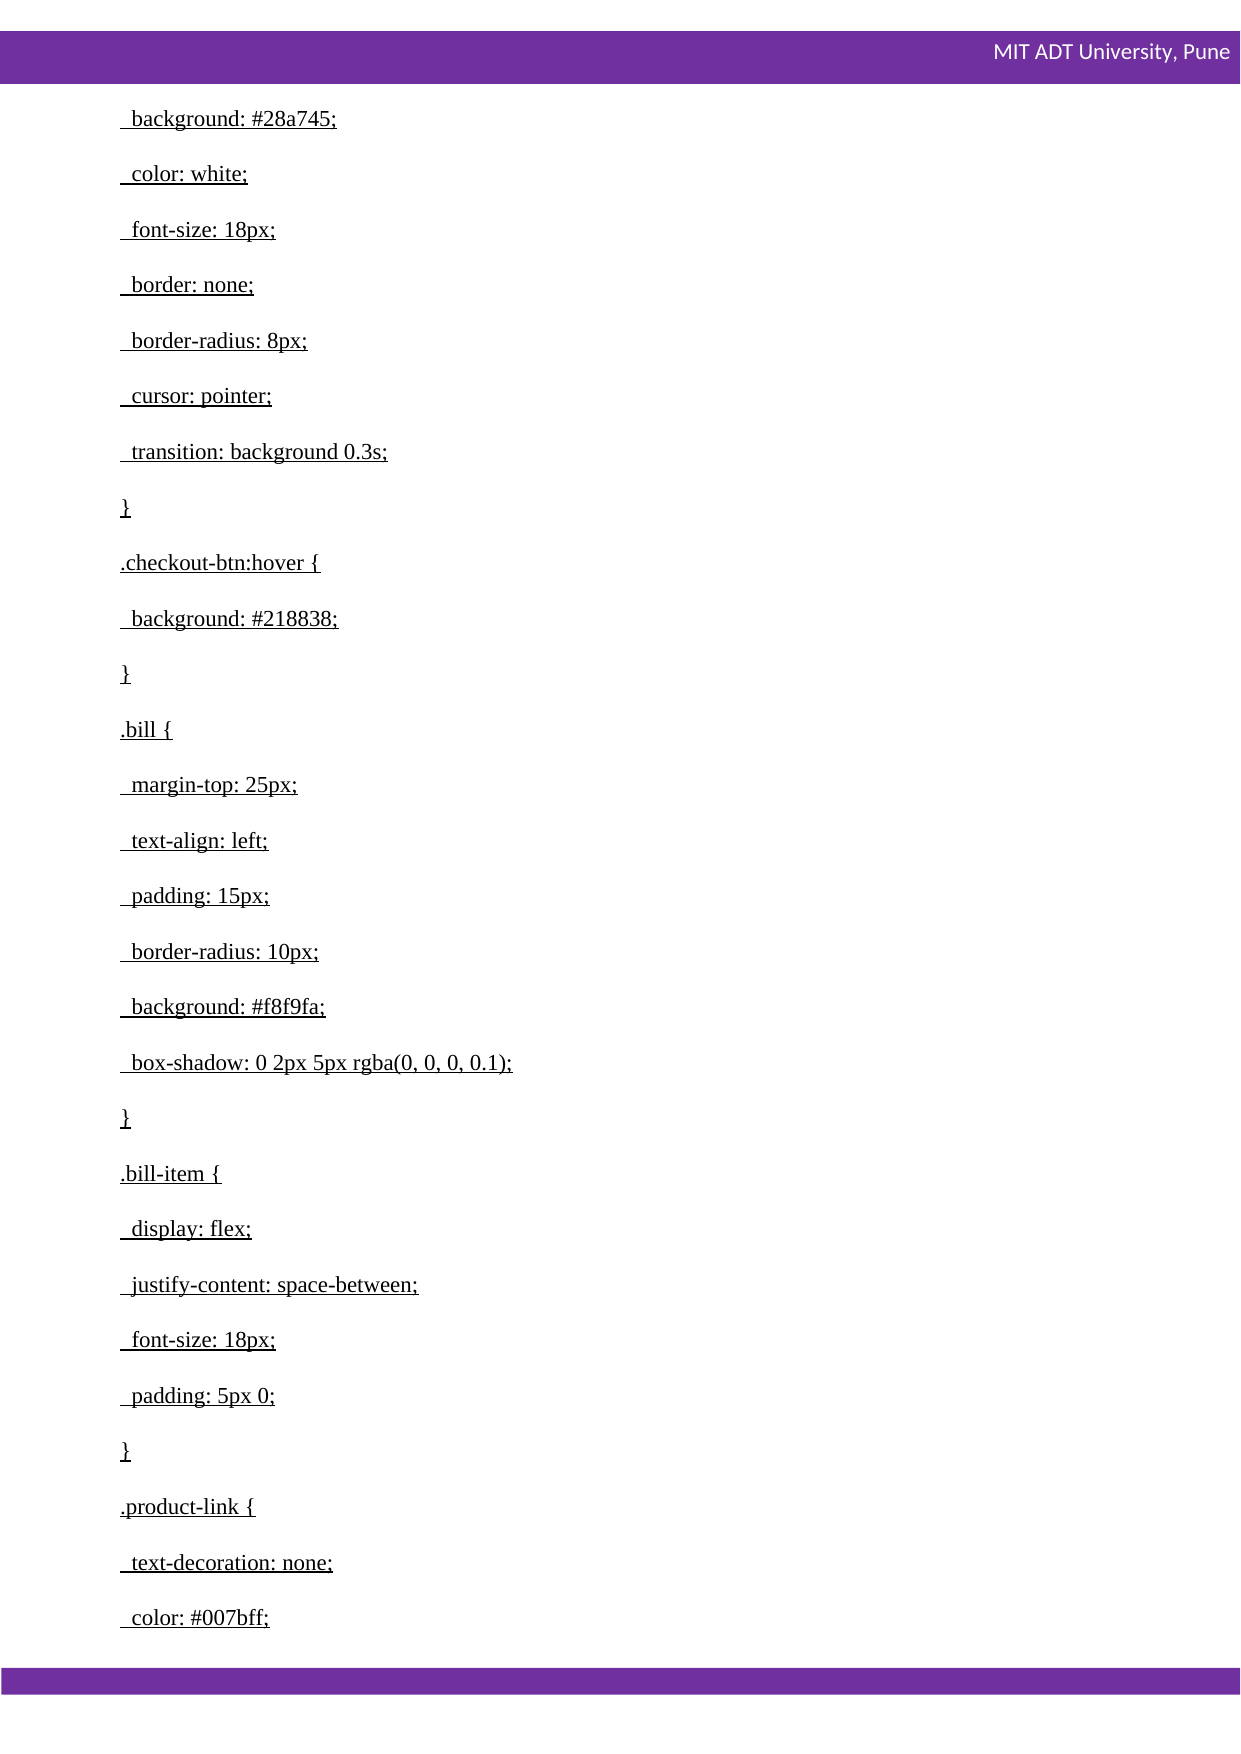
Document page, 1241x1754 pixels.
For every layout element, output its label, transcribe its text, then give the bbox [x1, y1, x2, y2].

text font-size: 18px; [120, 1326, 1195, 1353]
text text-decoration: none; [120, 1548, 1195, 1575]
text background: #f8f9fa; [120, 993, 1195, 1020]
text border: none; [120, 272, 1195, 298]
text text-align: left; [120, 827, 1195, 853]
text background: #218838; [120, 605, 1195, 631]
text .bill-item { [120, 1160, 1195, 1186]
text .product-link { [120, 1493, 1195, 1519]
text .bill { [120, 716, 1195, 742]
text .checkout-btn:hover { [120, 549, 1195, 576]
text margin-top: 25px; [120, 771, 1195, 798]
text } [120, 1437, 1195, 1464]
text padding: 5px 0; [120, 1382, 1195, 1408]
text } [120, 494, 1195, 520]
text } [120, 660, 1195, 687]
text font-size: 18px; [120, 216, 1195, 242]
text border-radius: 8px; [120, 327, 1195, 353]
text } [120, 1104, 1195, 1131]
text justify-content: space-between; [120, 1271, 1195, 1297]
text transition: background 0.3s; [120, 438, 1195, 464]
text color: #007bff; [120, 1604, 1195, 1630]
text box-shadow: 0 2px 5px rgba(0, 0, 0, 0.1); [120, 1049, 1195, 1075]
text display: flex; [120, 1215, 1195, 1242]
text color: white; [120, 161, 1195, 187]
text border-radius: 10px; [120, 938, 1195, 964]
text padding: 15px; [120, 882, 1195, 909]
text cursor: pointer; [120, 383, 1195, 409]
text background: #28a745; [120, 105, 1195, 131]
